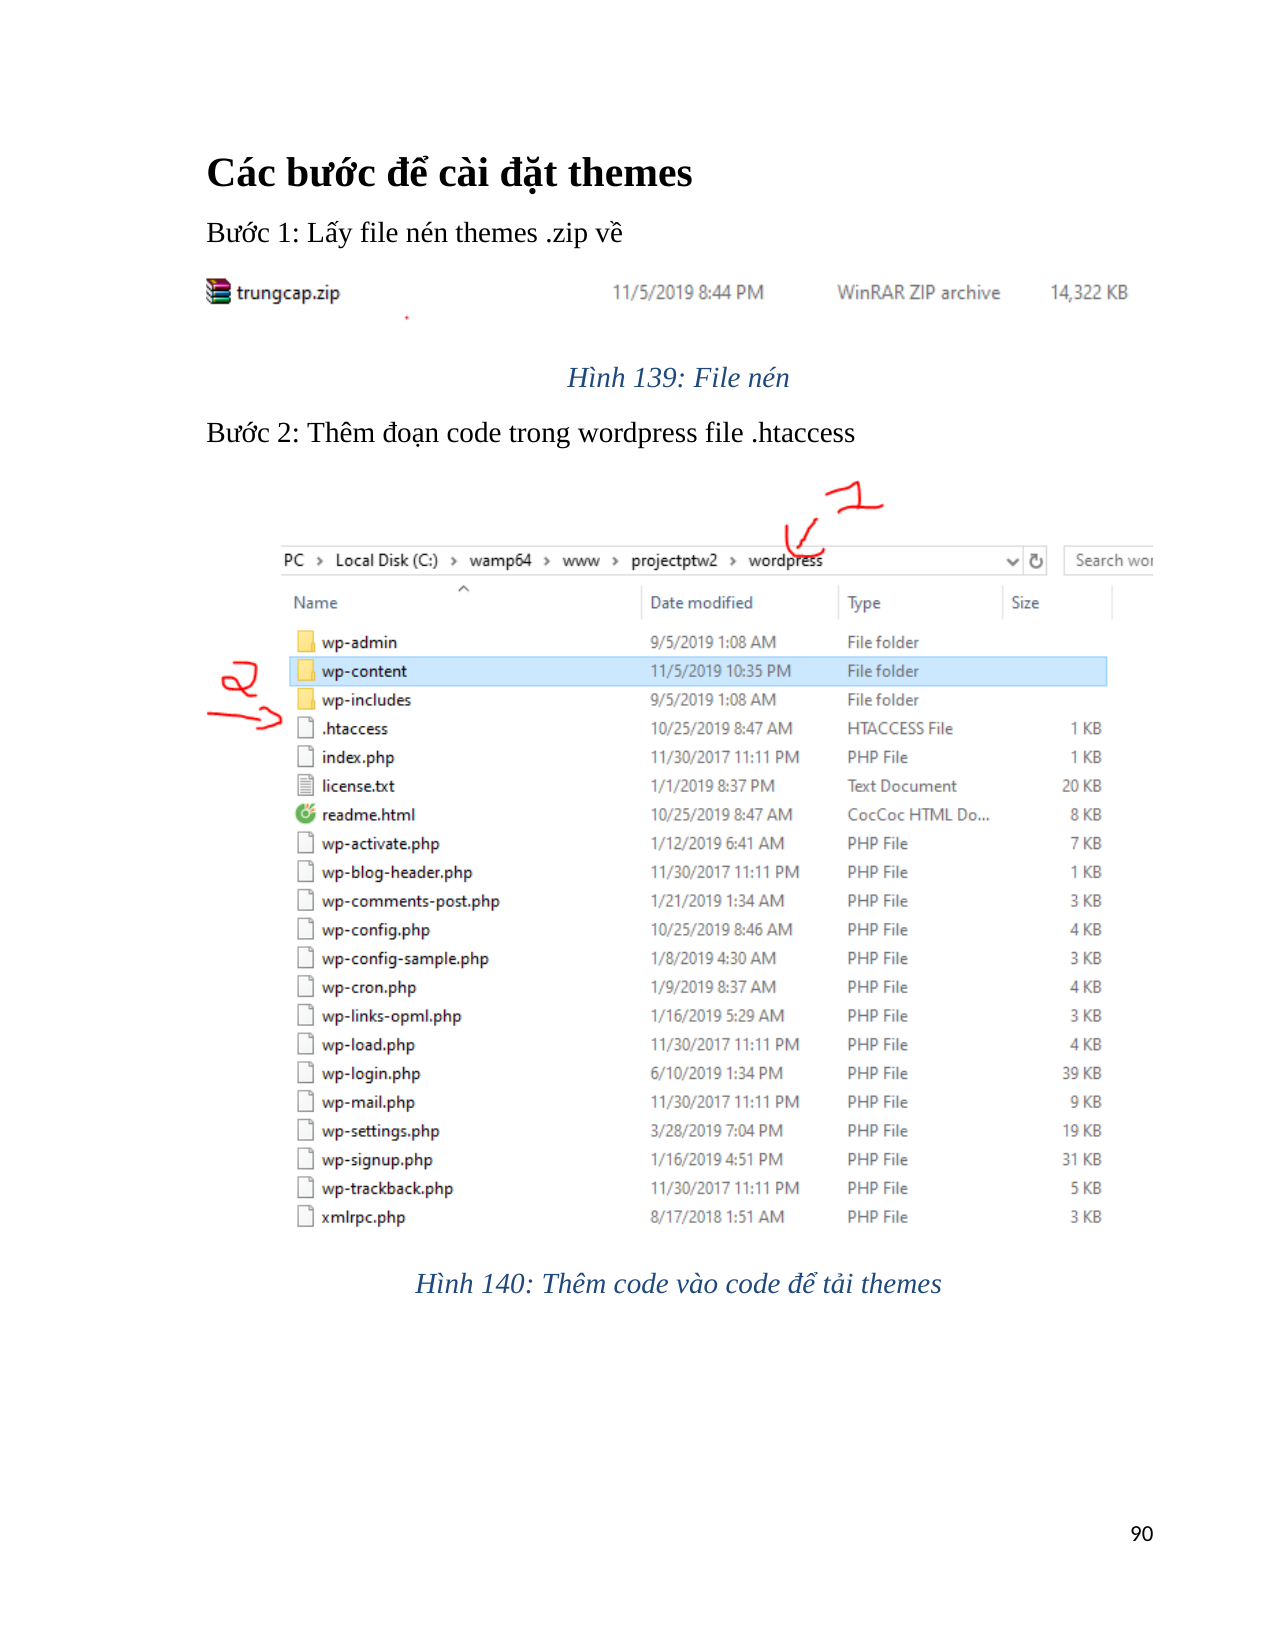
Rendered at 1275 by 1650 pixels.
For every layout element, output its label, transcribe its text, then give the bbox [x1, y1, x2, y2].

picture [206, 480, 1154, 1238]
text Bước 2: Thêm đoạn code trong wordpress file .htaccess [206, 415, 1153, 448]
text Hình 140: Thêm code vào code để tải themes [206, 1266, 1153, 1300]
text Hình 139: File nén [206, 361, 1153, 394]
subtitle Các bước để cài đặt themes [206, 148, 1153, 196]
picture [206, 274, 1152, 336]
text Bước 1: Lấy file nén themes .zip về [206, 215, 1153, 249]
